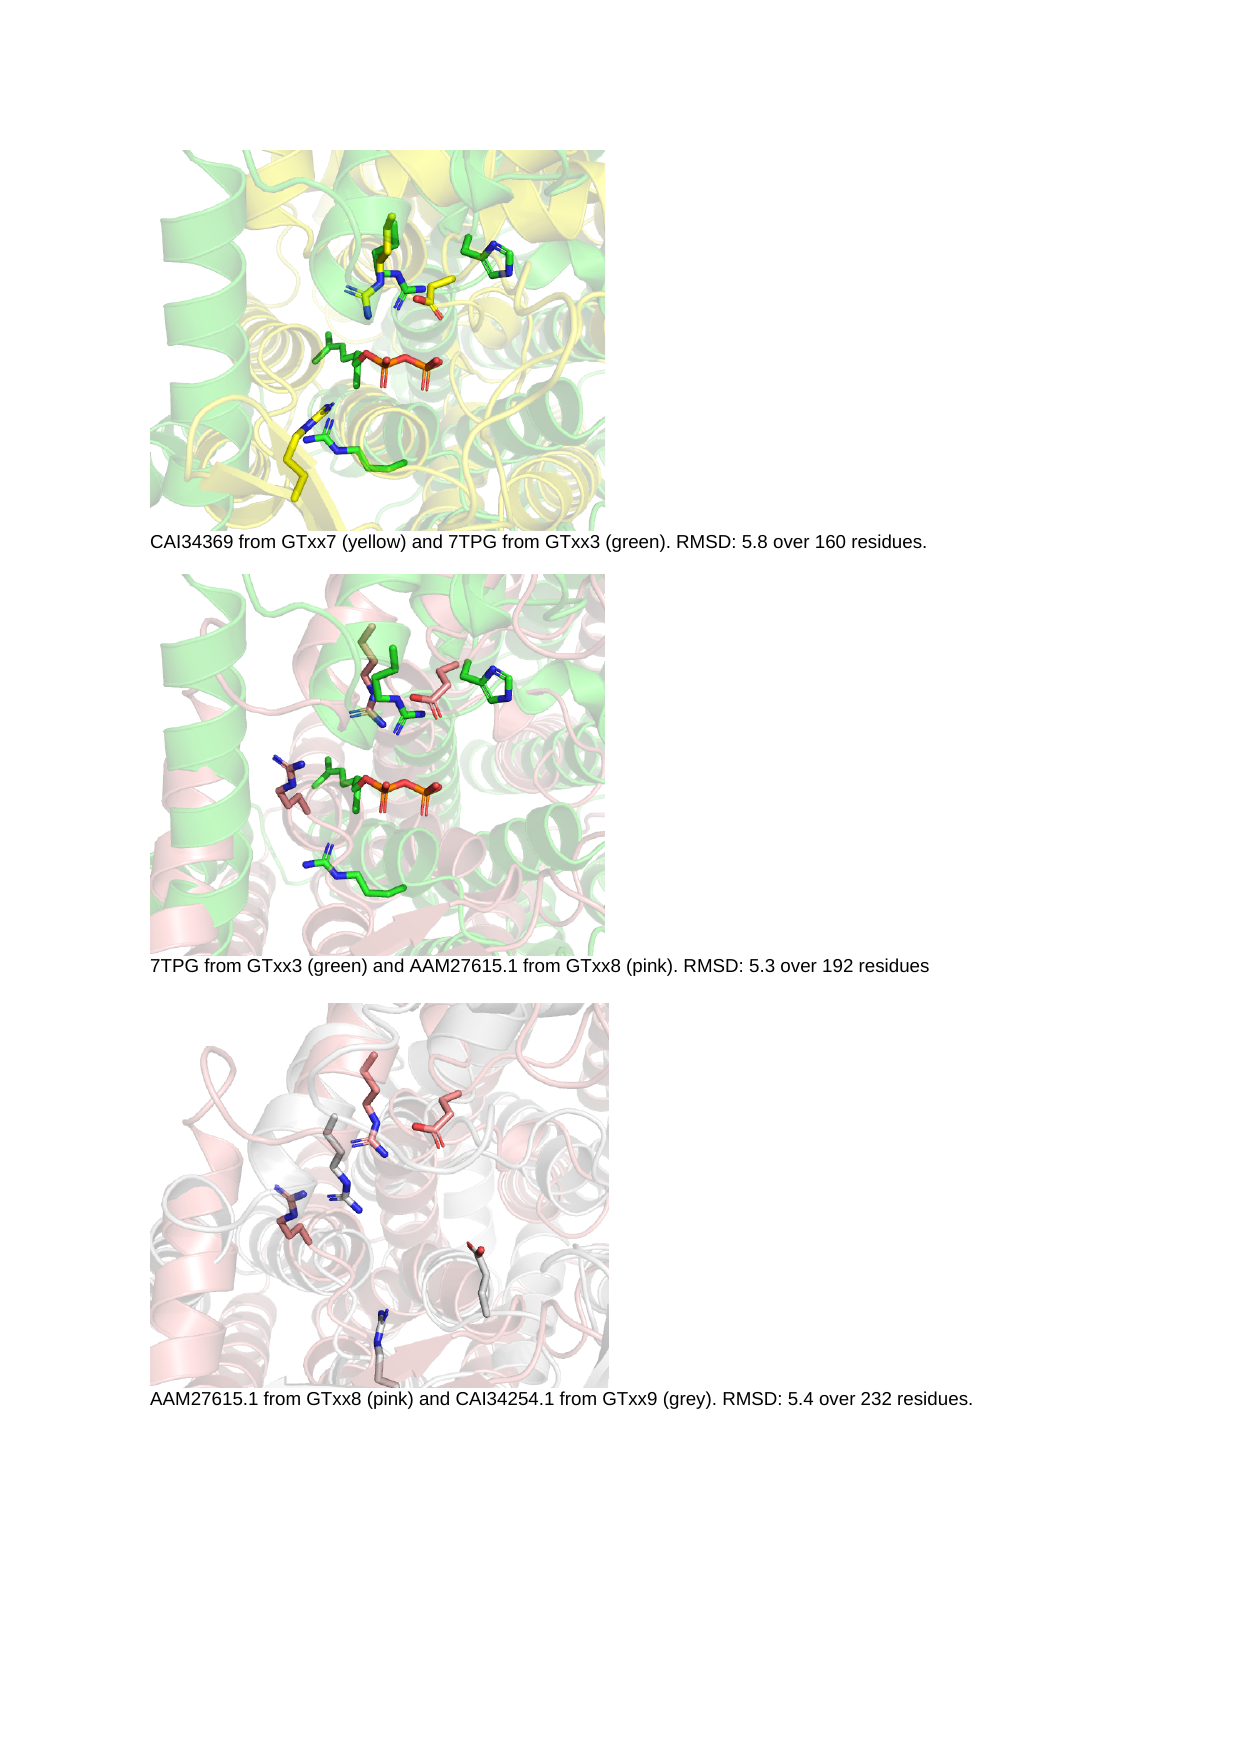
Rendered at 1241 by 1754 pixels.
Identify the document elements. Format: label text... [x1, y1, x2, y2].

picture [150, 150, 605, 531]
text 7TPG from GTxx3 (green) and AAM27615.1 from GTxx8 (pink). RMSD: 5.3 over 192 residues [150, 955, 1090, 977]
text CAI34369 from GTxx7 (yellow) and 7TPG from GTxx3 (green). RMSD: 5.8 over 160 residues. [150, 531, 1090, 553]
picture [150, 574, 605, 956]
picture [150, 1003, 609, 1388]
text AAM27615.1 from GTxx8 (pink) and CAI34254.1 from GTxx9 (grey). RMSD: 5.4 over 232 residues. [150, 1387, 1090, 1409]
